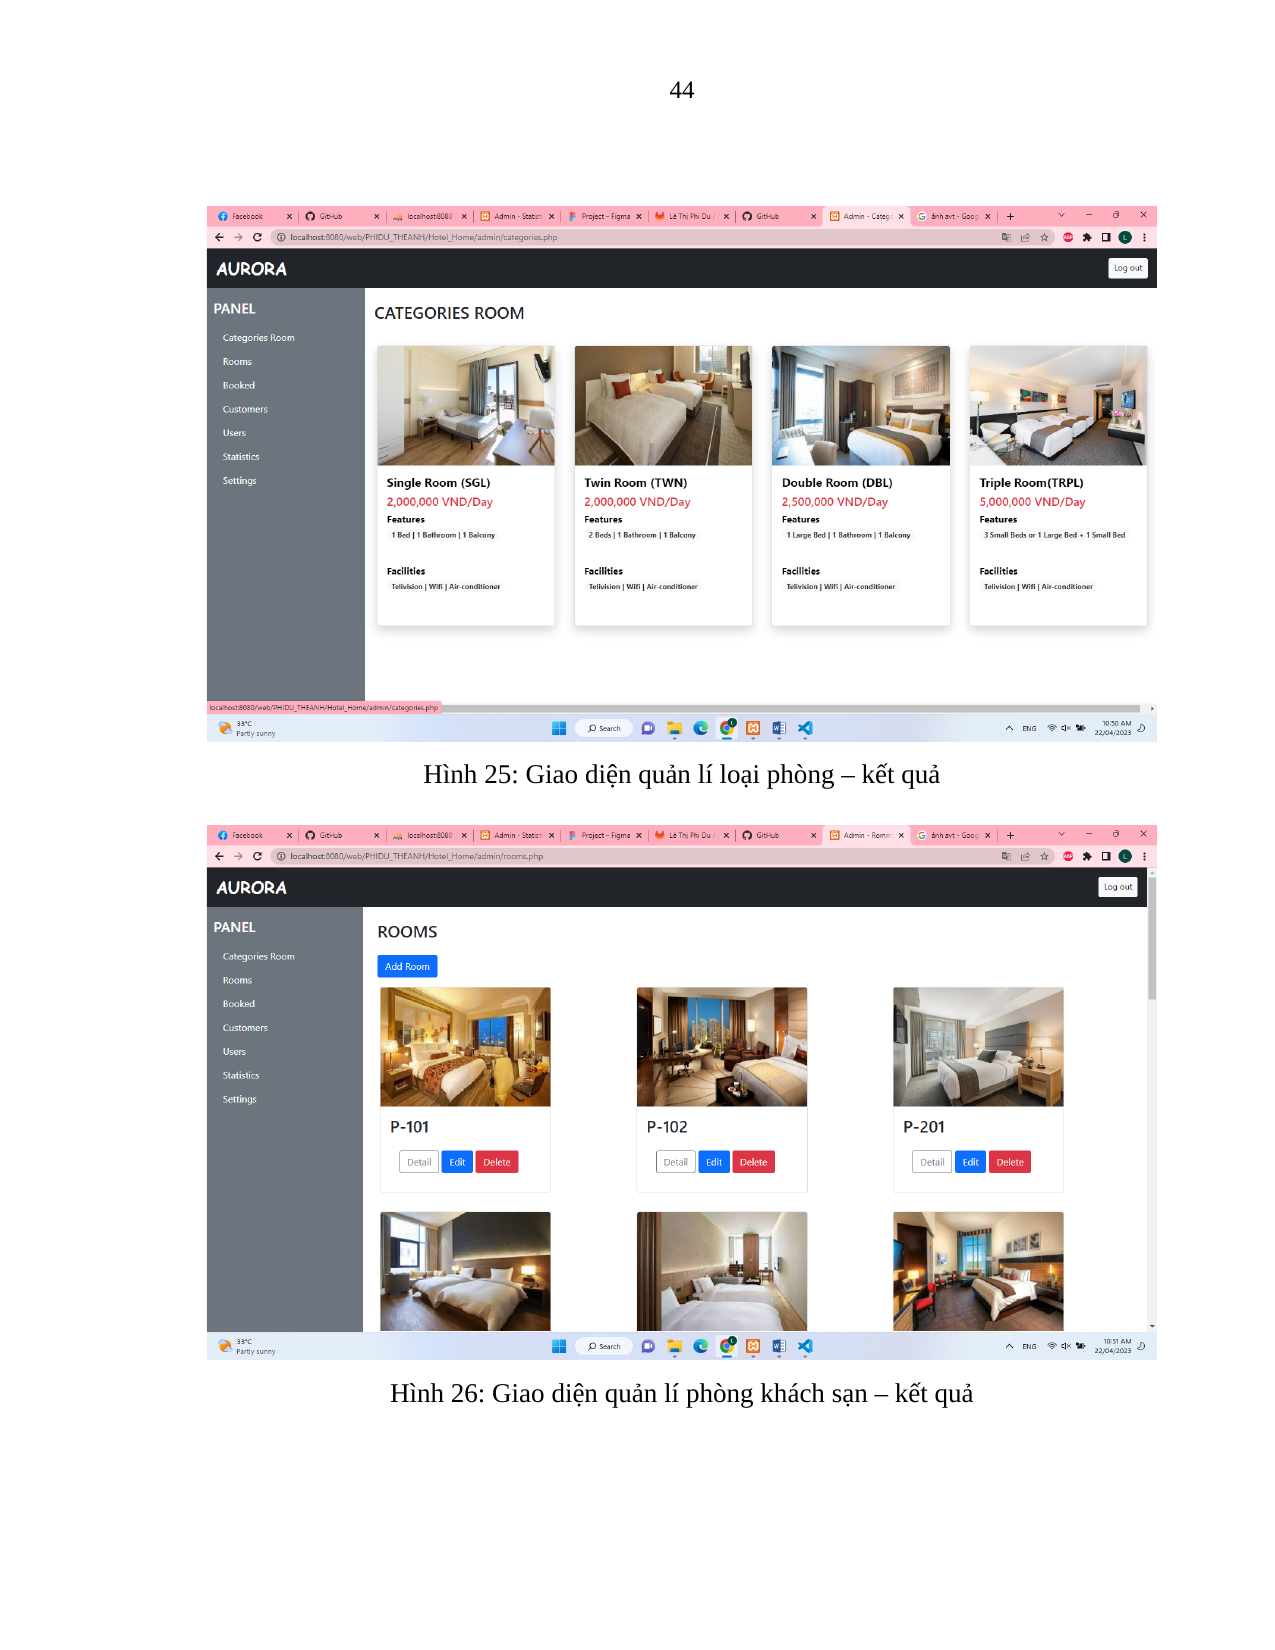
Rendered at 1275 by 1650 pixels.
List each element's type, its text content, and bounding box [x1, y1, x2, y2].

picture [206, 206, 1157, 742]
picture [206, 825, 1157, 1360]
